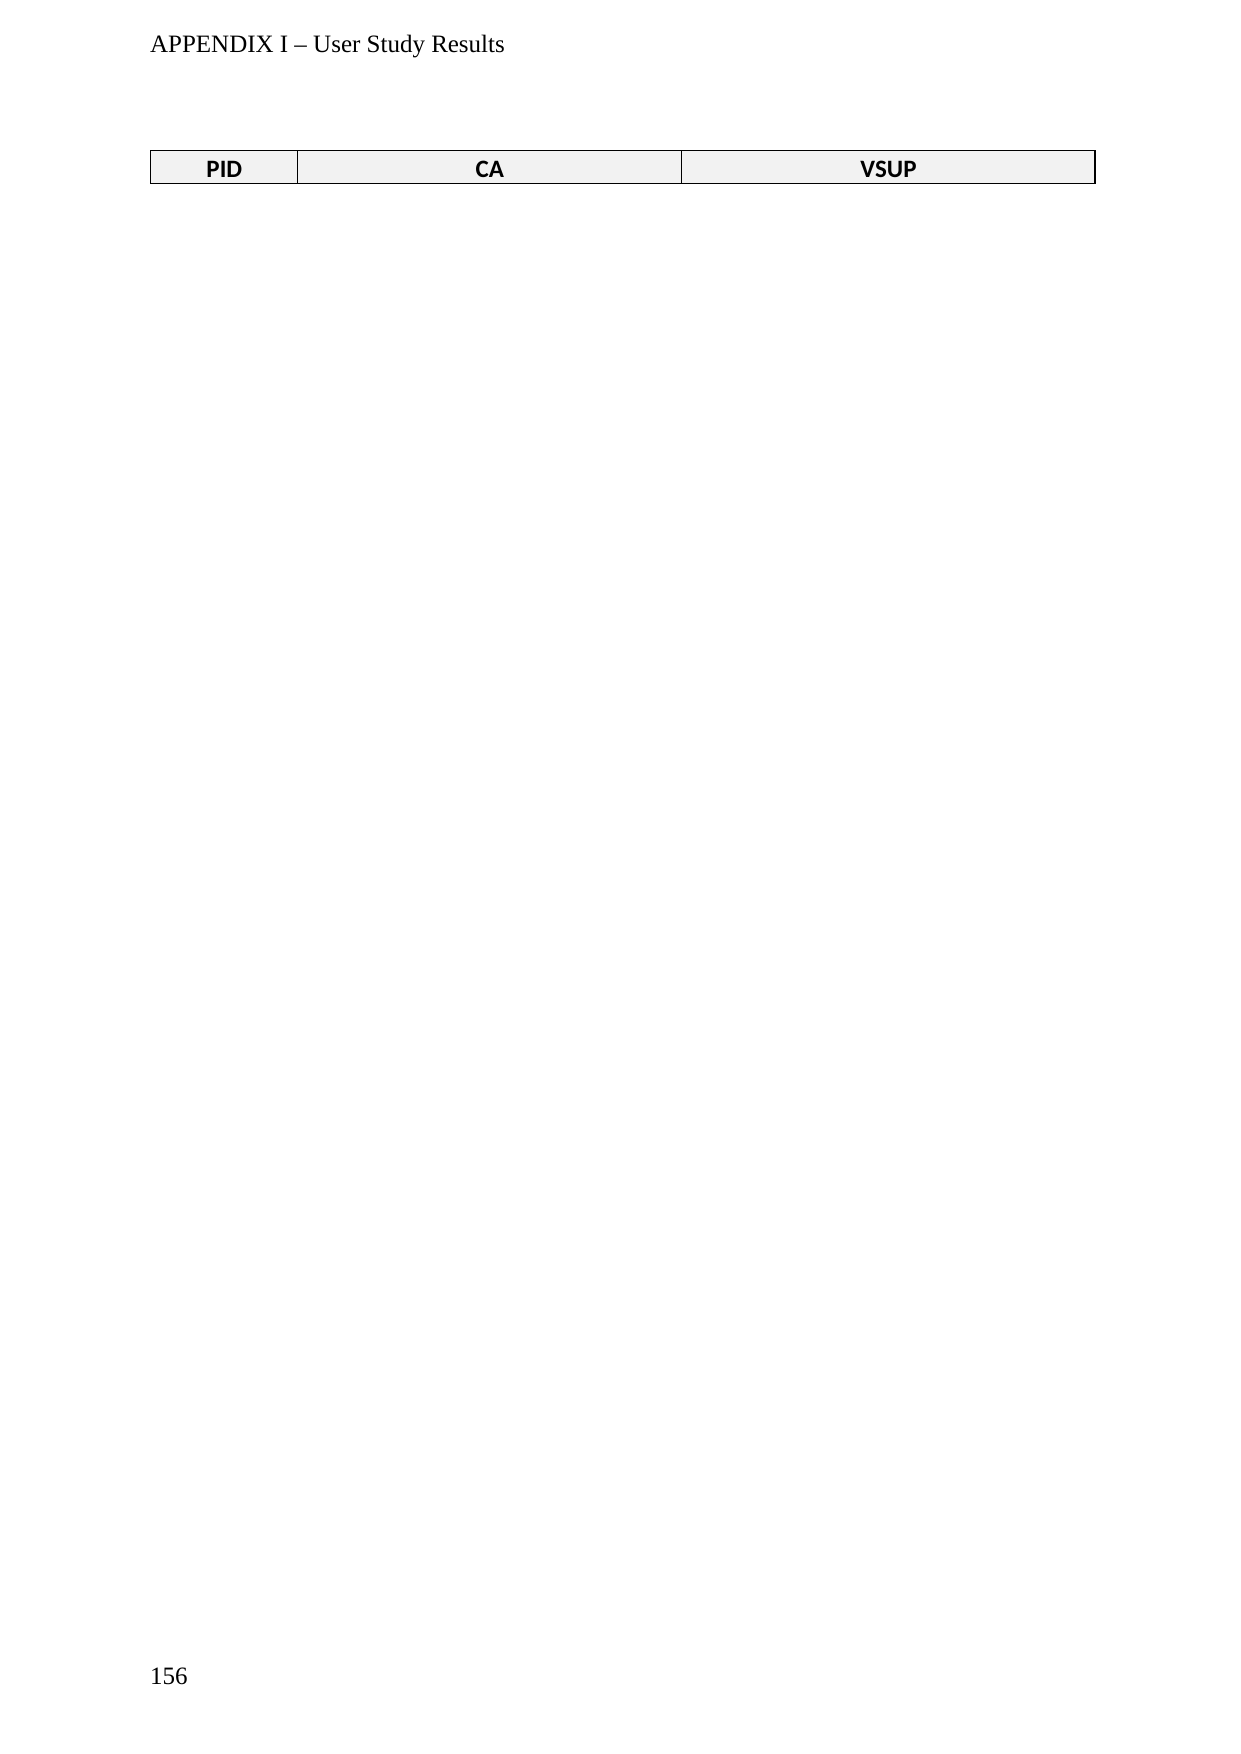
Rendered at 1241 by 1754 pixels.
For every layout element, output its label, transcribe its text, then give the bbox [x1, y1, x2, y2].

table_header VSUP [682, 151, 1094, 183]
table_header CA [298, 151, 681, 183]
table_header PID [151, 151, 297, 183]
